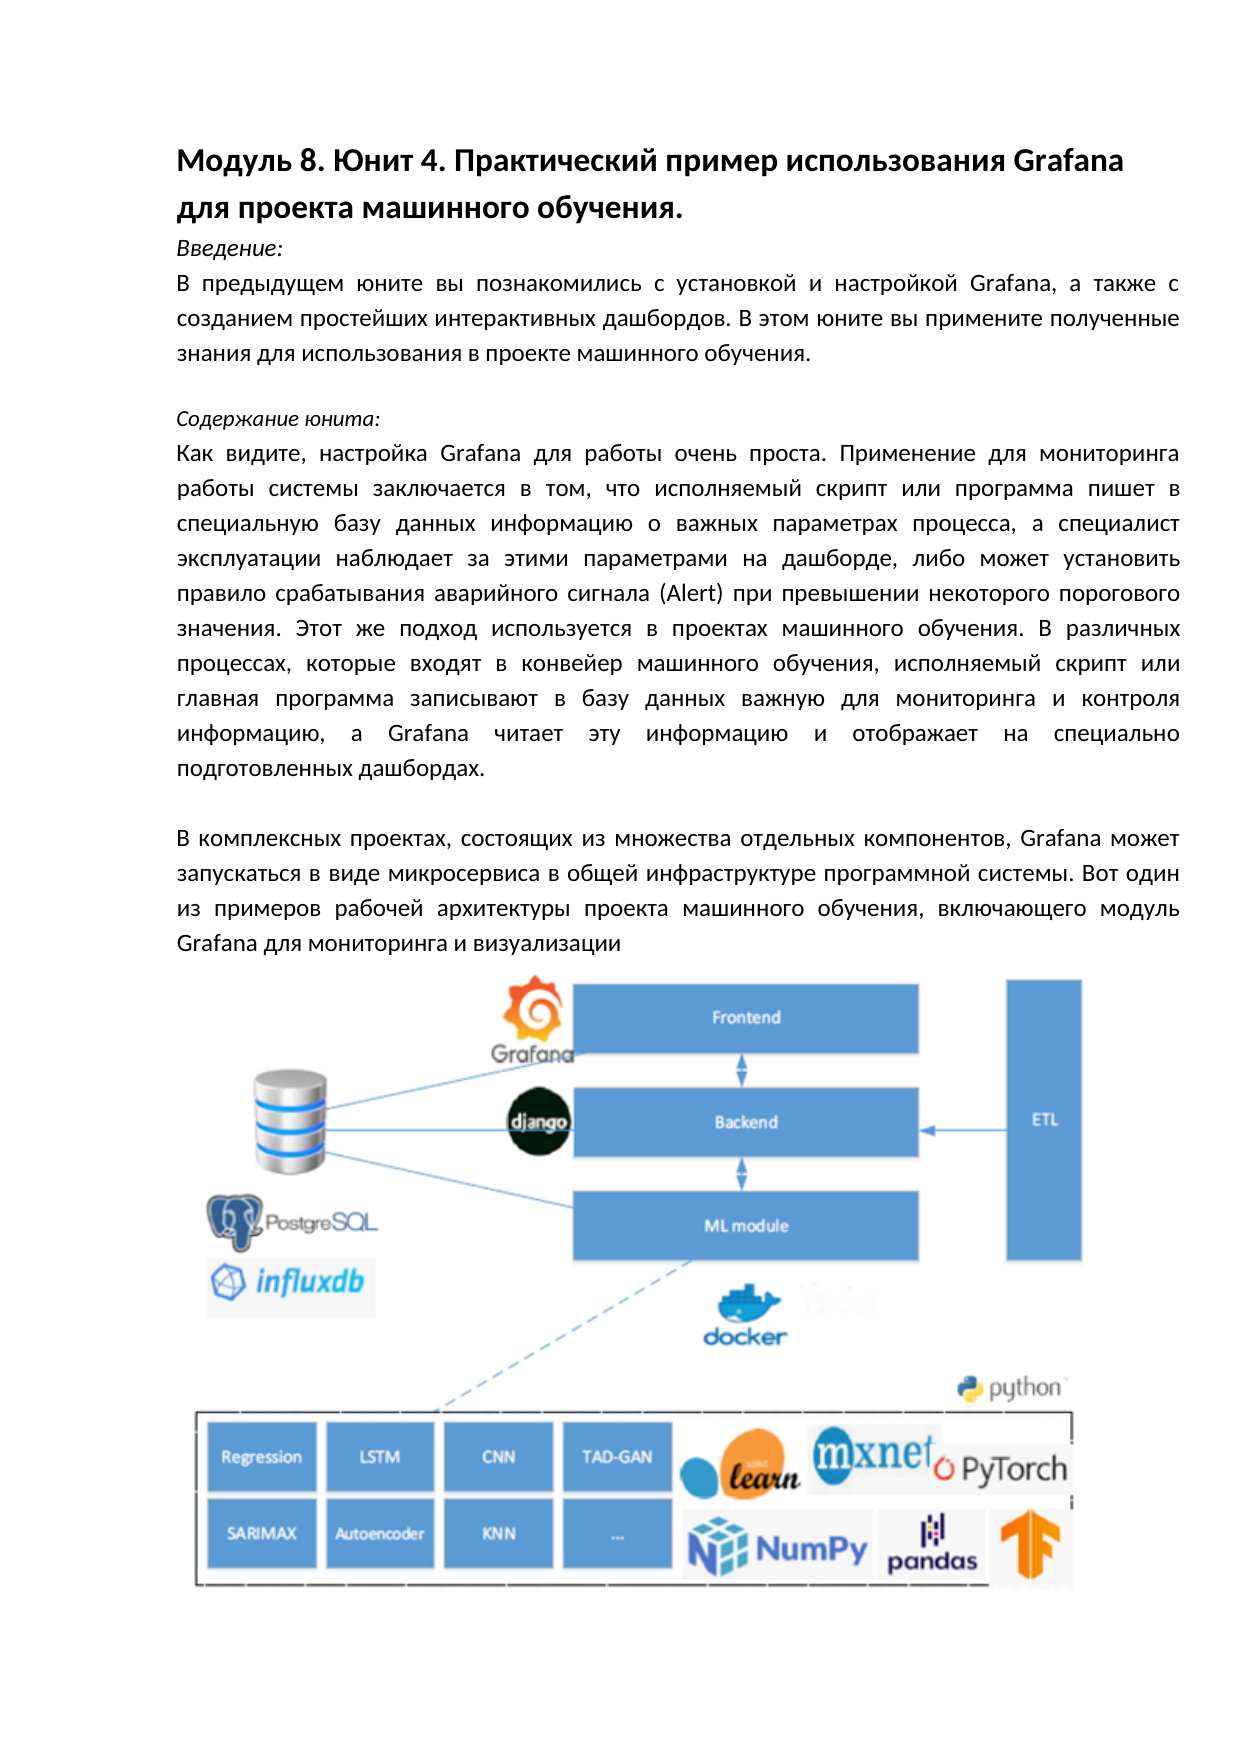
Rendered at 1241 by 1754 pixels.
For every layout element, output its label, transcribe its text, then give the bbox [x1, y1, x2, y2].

subtitle Модуль 8. Юнит 4. Практический пример использования Grafana для проекта машинного обучения. [176, 139, 1181, 226]
picture [176, 961, 1094, 1606]
text В предыдущем юните вы познакомились с установкой и настройкой Grafana, а также с созданием простейших интерактивных дашбордов. В этом юните вы примените полученные знания для использования в проекте машинного обучения. [176, 267, 1181, 368]
text Как видите, настройка Grafana для работы очень проста. Применение для мониторинга работы системы заключается в том, что исполняемый скрипт или программа пишет в специальную базу данных информацию о важных параметрах процесса, а специалист эксплуатации наблюдает за этими параметрами на дашборде, либо может установить правило срабатывания аварийного сигнала (Alert) при превышении некоторого порогового значения. Этот же подход используется в проектах машинного обучения. В различных процессах, которые входят в конвейер машинного обучения, исполняемый скрипт или главная программа записывают в базу данных важную для мониторинга и контроля информацию, а Grafana читает эту информацию и отображает на специально подготовленных дашбордах. [176, 437, 1181, 782]
text Введение: [176, 232, 1181, 263]
text В комплексных проектах, состоящих из множества отдельных компонентов, Grafana может запускаться в виде микросервиса в общей инфраструктуре программной системы. Вот один из примеров рабочей архитектуры проекта машинного обучения, включающего модуль Grafana для мониторинга и визуализации [176, 822, 1181, 957]
text Содержание юнита: [176, 404, 1181, 433]
